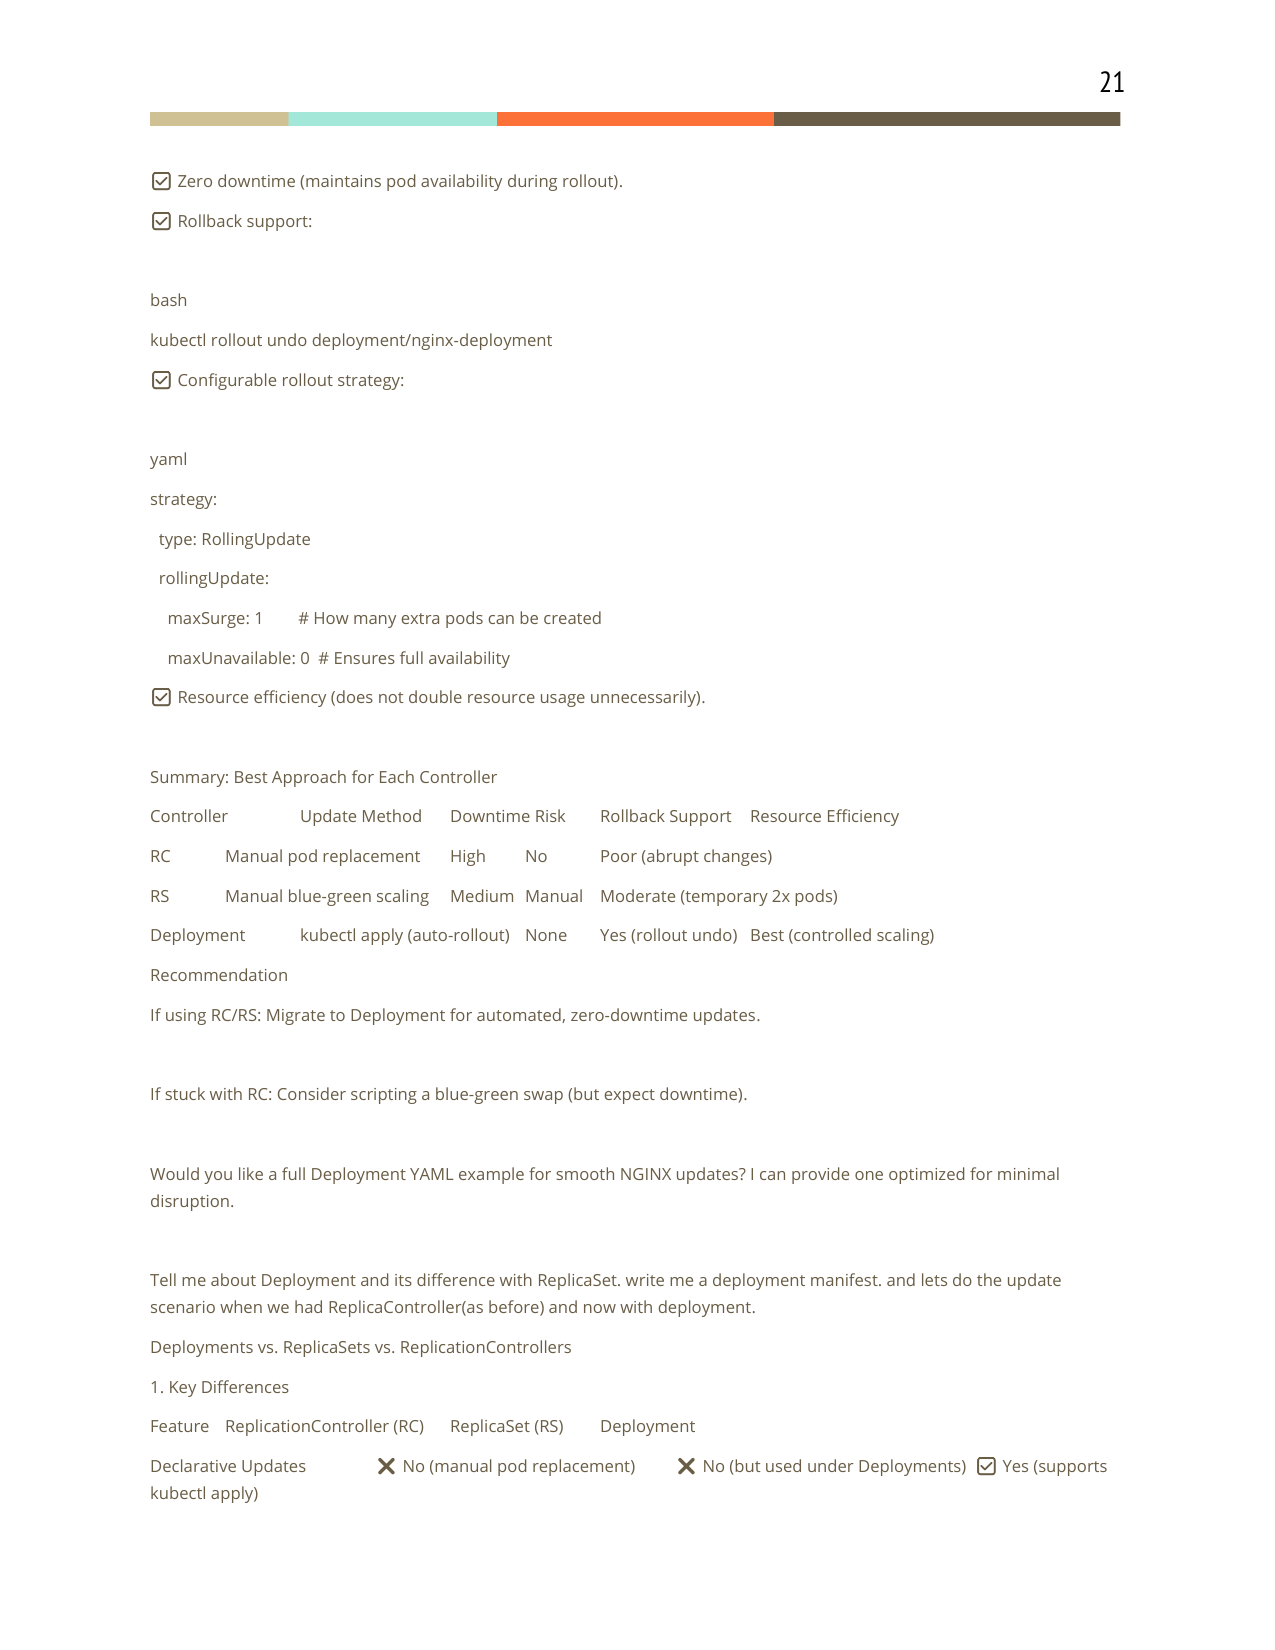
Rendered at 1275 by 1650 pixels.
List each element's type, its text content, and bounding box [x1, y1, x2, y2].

text Feature ReplicationController (RC) ReplicaSet (RS) Deployment [150, 1415, 1125, 1438]
text Summary: Best Approach for Each Controller [150, 765, 1125, 788]
text ✅ Configurable rollout strategy: [150, 368, 1125, 391]
text bash [150, 289, 1125, 312]
text strategy: [150, 487, 1125, 510]
text 1. Key Differences [150, 1375, 1125, 1398]
text maxSurge: 1 # How many extra pods can be created [150, 607, 1125, 629]
text If stuck with RC: Consider scripting a blue-green swap (but expect downtime). [150, 1083, 1125, 1106]
text Tell me about Deployment and its difference with ReplicaSet. write me a deployment manifest. and lets do the update scenario when we had ReplicaController(as before) and now with deployment. [150, 1269, 1125, 1319]
text Would you like a full Deployment YAML example for smooth NGINX updates? I can provide one optimized for minimal disruption. [150, 1162, 1125, 1212]
picture [150, 112, 1121, 126]
text If using RC/RS: Migrate to Deployment for automated, zero-downtime updates. [150, 1003, 1125, 1026]
text RC Manual pod replacement High No Poor (abrupt changes) [150, 845, 1125, 867]
text kubectl rollout undo deployment/nginx-deployment [150, 329, 1125, 351]
text Deployment kubectl apply (auto-rollout) None Yes (rollout undo) Best (controlled scaling) [150, 924, 1125, 947]
text ✅ Resource efficiency (does not double resource usage unnecessarily). [150, 686, 1125, 709]
text Recommendation [150, 964, 1125, 986]
text ✅ Rollback support: [150, 210, 1125, 232]
text maxUnavailable: 0 # Ensures full availability [150, 646, 1125, 669]
text rollingUpdate: [150, 567, 1125, 589]
text Deployments vs. ReplicaSets vs. ReplicationControllers [150, 1336, 1125, 1358]
text type: RollingUpdate [150, 527, 1125, 550]
text yaml [150, 448, 1125, 471]
text RS Manual blue-green scaling Medium Manual Moderate (temporary 2x pods) [150, 884, 1125, 907]
text Declarative Updates ❌ No (manual pod replacement) ❌ No (but used under Deployments) ✅ Yes (supports kubectl apply) [150, 1455, 1125, 1504]
text ✅ Zero downtime (maintains pod availability during rollout). [150, 170, 1125, 193]
text Controller Update Method Downtime Risk Rollback Support Resource Efficiency [150, 805, 1125, 828]
